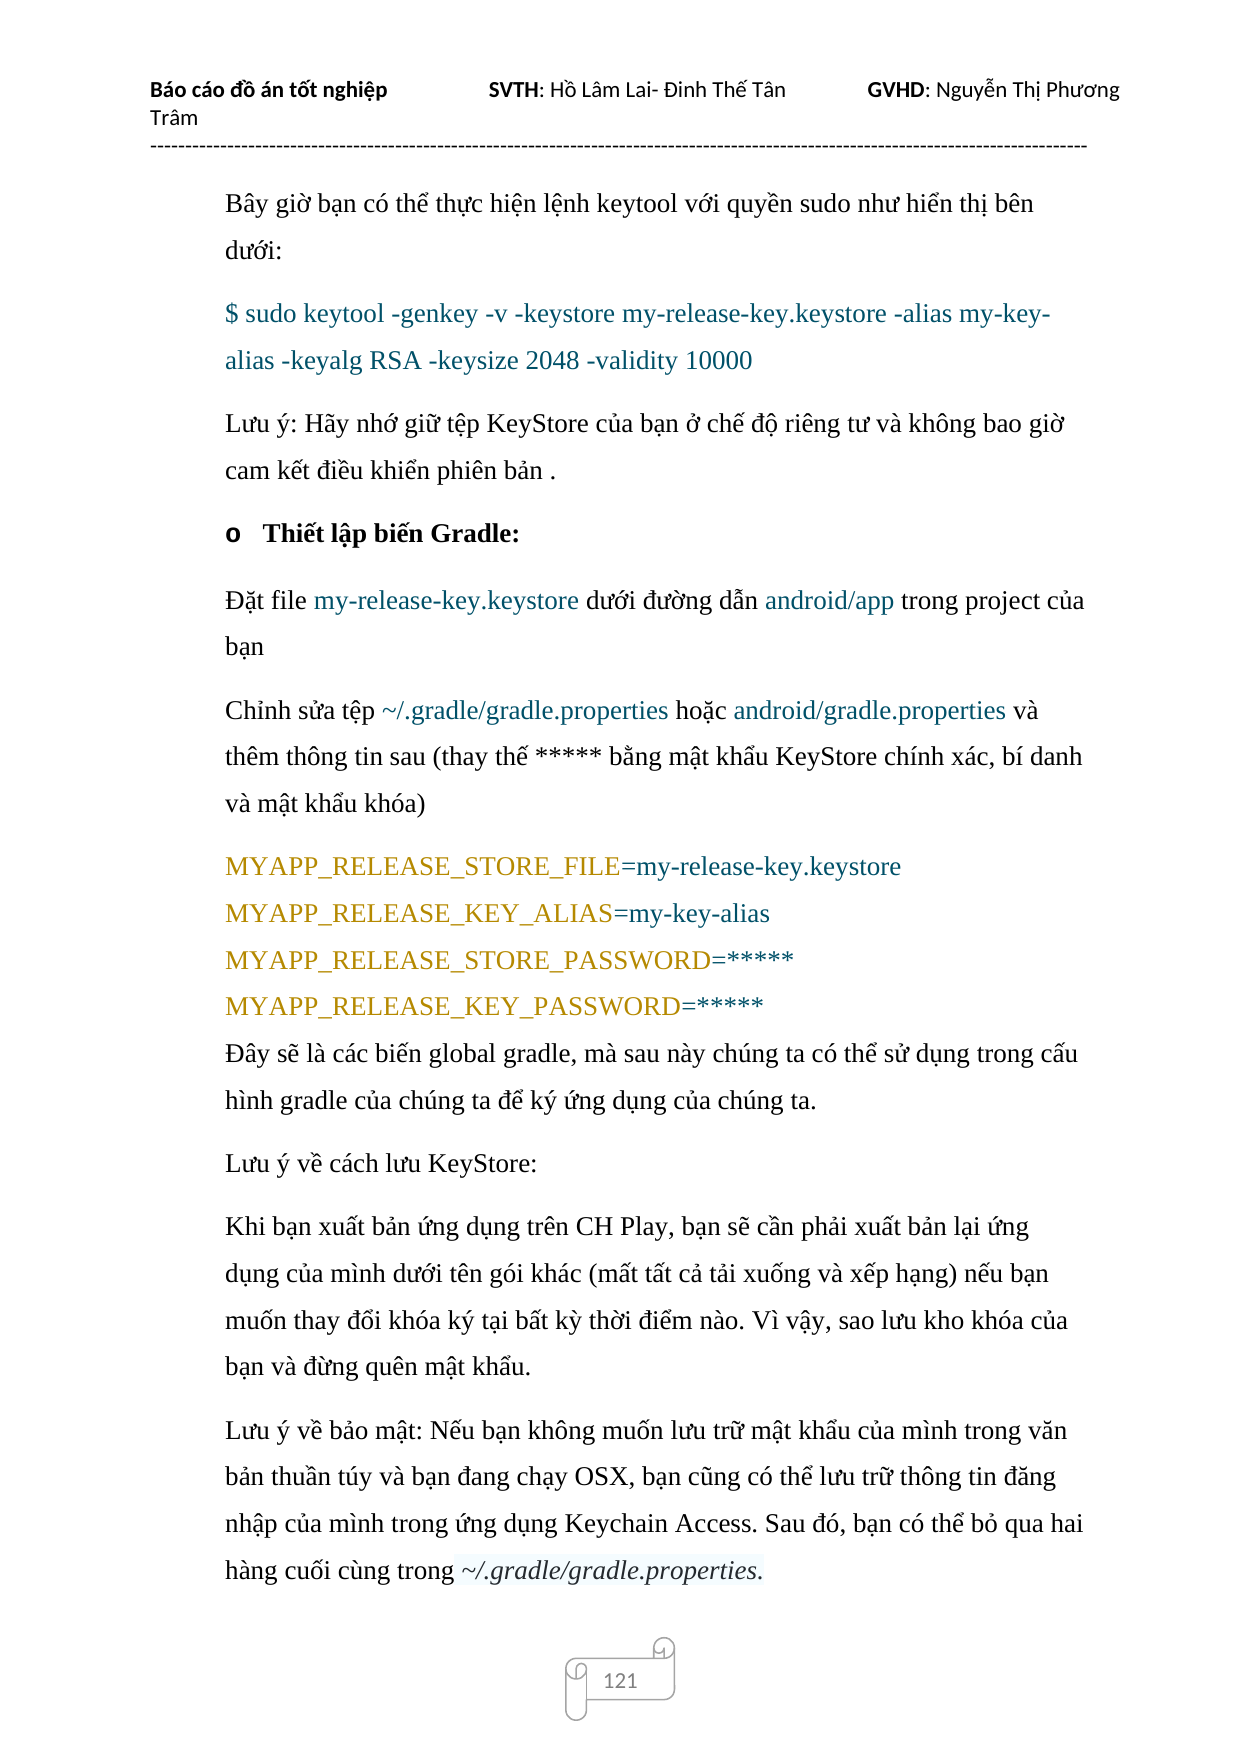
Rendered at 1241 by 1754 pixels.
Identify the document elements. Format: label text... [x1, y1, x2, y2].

list Thiết lập biến Gradle: [225, 517, 1090, 551]
text Chỉnh sửa tệp ~/.gradle/gradle.properties hoặc android/gradle.properties và thêm thông tin sau (thay thế ***** bằng mật khẩu KeyStore chính xác, bí danh và mật khẩu khóa) [225, 694, 1090, 818]
text Đây sẽ là các biến global gradle, mà sau này chúng ta có thể sử dụng trong cấu hình gradle của chúng ta để ký ứng dụng của chúng ta. [225, 1037, 1090, 1115]
picture [553, 354, 560, 363]
picture [228, 302, 234, 310]
text MYAPP_RELEASE_KEY_ALIAS=my-key-alias [225, 897, 1090, 928]
text Bây giờ bạn có thể thực hiện lệnh keytool với quyền sudo như hiển thị bên dưới: [225, 187, 1090, 265]
text Đặt file my-release-key.keystore dưới đường dẫn android/app trong project của bạn [225, 584, 1090, 662]
text MYAPP_RELEASE_KEY_PASSWORD=***** [225, 991, 1090, 1022]
text MYAPP_RELEASE_STORE_PASSWORD=***** [225, 944, 1090, 975]
text MYAPP_RELEASE_STORE_FILE=my-release-key.keystore [225, 851, 1090, 882]
text Lưu ý về cách lưu KeyStore: [225, 1147, 1090, 1178]
text $ sudo keytool -genkey -v -keystore my-release-key.keystore -alias my-key-alias -keyalg RSA -keysize 2048 -validity 10000 [225, 297, 1090, 375]
picture [764, 700, 768, 717]
text Lưu ý về bảo mật: Nếu bạn không muốn lưu trữ mật khẩu của mình trong văn bản thuần túy và bạn đang chạy OSX, bạn cũng có thể lưu trữ thông tin đăng nhập của mình trong ứng dụng Keychain Access. Sau đó, bạn có thể bỏ qua hai hàng cuối cùng trong ~/.gradle/gradle.properties. [225, 1414, 1090, 1585]
text Khi bạn xuất bản ứng dụng trên CH Play, bạn sẽ cần phải xuất bản lại ứng dụng của mình dưới tên gói khác (mất tất cả tải xuống và xếp hạng) nếu bạn muốn thay đổi khóa ký tại bất kỳ thời điểm nào. Vì vậy, sao lưu kho khóa của bạn và đừng quên mật khẩu. [225, 1211, 1090, 1382]
text Lưu ý: Hãy nhớ giữ tệp KeyStore của bạn ở chế độ riêng tư và không bao giờ cam kết điều khiển phiên bản . [225, 407, 1090, 485]
